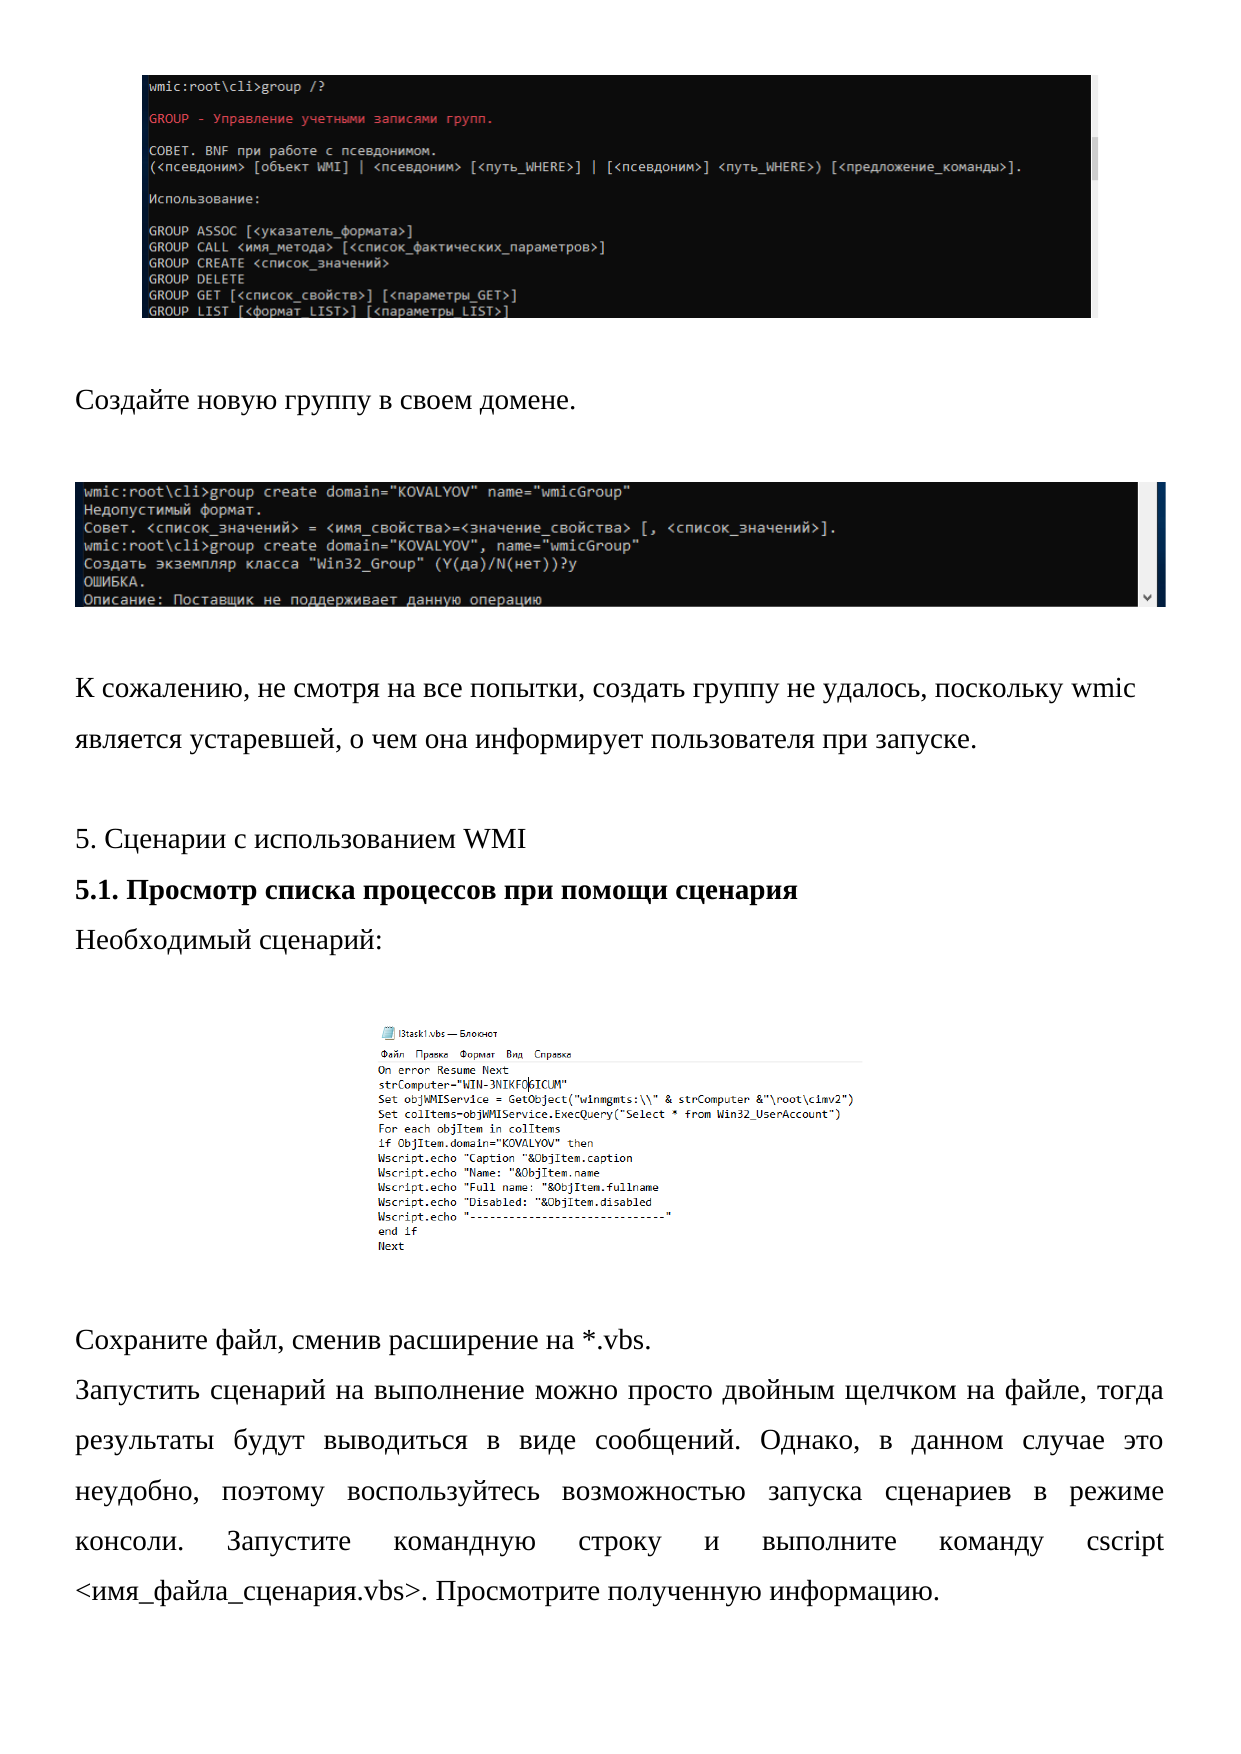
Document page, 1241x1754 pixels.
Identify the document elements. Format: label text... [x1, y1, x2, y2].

picture [142, 75, 1099, 318]
text 5.1. Просмотр списка процессов при помощи сценария [75, 872, 1165, 905]
text Создайте новую группу в своем домене. [75, 382, 1165, 416]
text Сохраните файл, сменив расширение на *.vbs. [75, 1322, 1165, 1355]
text 5. Сценарии с использованием WMI [75, 821, 1165, 855]
text Необходимый сценарий: [75, 922, 1165, 956]
text К сожалению, не смотря на все попытки, создать группу не удалось, поскольку wmic является устаревшей, о чем она информирует пользователя при запуске. [75, 671, 1165, 754]
picture [75, 482, 1166, 607]
text Запустить сценарий на выполнение можно просто двойным щелчком на файле, тогда результаты будут выводиться в виде сообщений. Однако, в данном случае это неудобно, поэтому воспользуйтесь возможностью запуска сценариев в режиме консоли. Запустите командную строку и выполните команду cscript <имя_файла_сценария.vbs>. Просмотрите полученную информацию. [75, 1372, 1165, 1607]
picture [377, 1022, 863, 1258]
